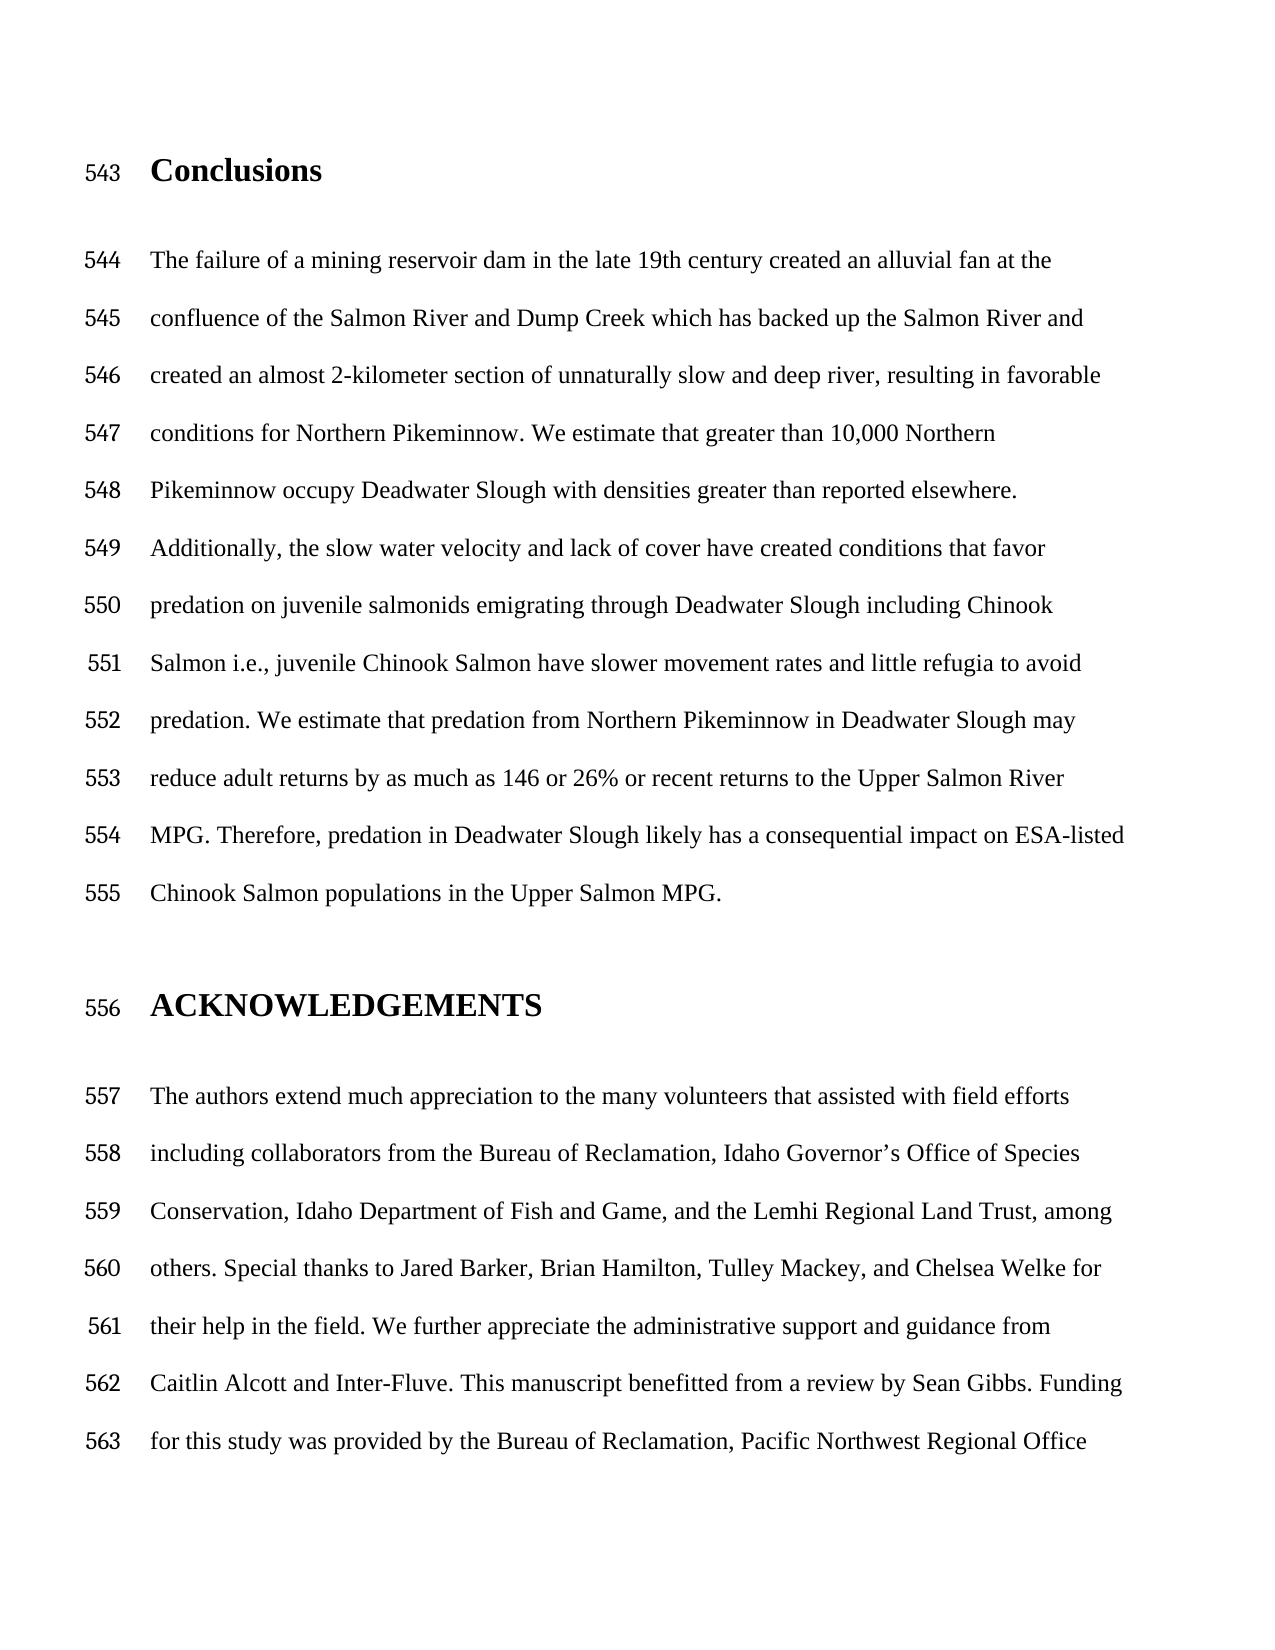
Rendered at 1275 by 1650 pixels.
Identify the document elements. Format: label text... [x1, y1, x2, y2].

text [150, 1081, 1125, 1454]
text The failure of a mining reservoir dam in the late 19th century created an alluvial fan at the confluence of the Salmon River and Dump Creek which has backed up the Salmon River and created an almost 2-kilometer section of unnaturally slow and deep river, resulting in favorable conditions for Northern Pikeminnow. We estimate that greater than 10,000 Northern Pikeminnow occupy Deadwater Slough with densities greater than reported elsewhere. Additionally, the slow water velocity and lack of cover have created conditions that favor predation on juvenile salmonids emigrating through Deadwater Slough including Chinook Salmon i.e., juvenile Chinook Salmon have slower movement rates and little refugia to avoid predation. We estimate that predation from Northern Pikeminnow in Deadwater Slough may reduce adult returns by as much as 146 or 26% or recent returns to the Upper Salmon River MPG. Therefore, predation in Deadwater Slough likely has a consequential impact on ESA-listed Chinook Salmon populations in the Upper Salmon MPG. [150, 245, 1125, 907]
subtitle Conclusions [150, 150, 1125, 188]
subtitle Acknowledgements [150, 985, 1125, 1024]
